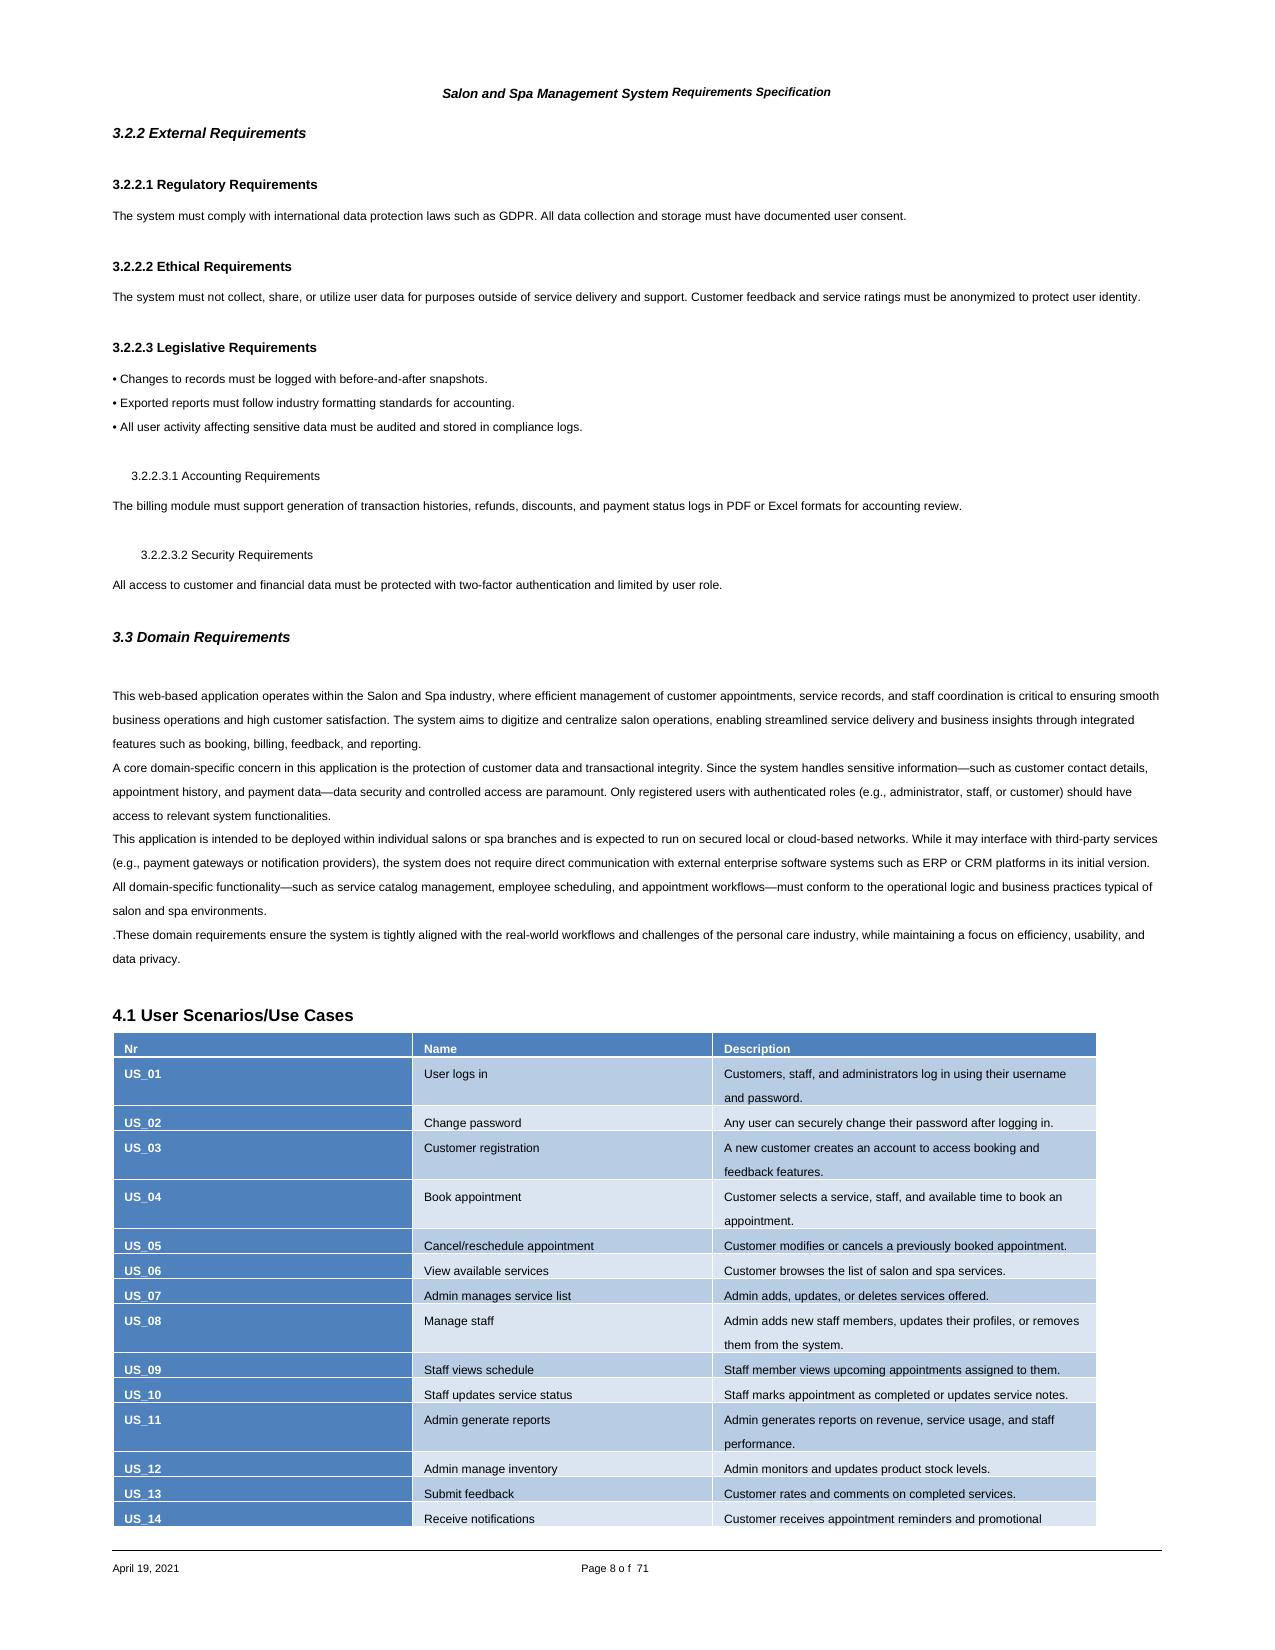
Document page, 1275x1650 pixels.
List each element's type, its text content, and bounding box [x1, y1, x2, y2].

table_cell US_05 [114, 1229, 412, 1253]
subtitle 3.2.2.3.2 Security Requirements [141, 538, 1162, 562]
table_cell US_07 [114, 1279, 412, 1303]
table_cell US_14 [114, 1502, 412, 1526]
table_cell Customer rates and comments on completed services. [713, 1477, 1096, 1501]
table_cell Customer modifies or cancels a previously booked appointment. [713, 1229, 1096, 1253]
table_cell Change password [413, 1106, 712, 1130]
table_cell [413, 1502, 712, 1526]
table_cell Manage staff [413, 1304, 712, 1352]
table_cell Admin manage inventory [413, 1452, 712, 1476]
table_cell View available services [413, 1254, 712, 1278]
table_cell Customer selects a service, staff, and available time to book an appointment. [713, 1180, 1096, 1228]
table_cell US_09 [114, 1353, 412, 1377]
table_cell Staff updates service status [413, 1378, 712, 1402]
subtitle 3.2.2.3 Legislative Requirements [112, 329, 1162, 356]
table_cell A new customer creates an account to access booking and feedback features. [713, 1131, 1096, 1179]
table_cell Admin adds new staff members, updates their profiles, or removes them from the system. [713, 1304, 1096, 1352]
table_cell US_06 [114, 1254, 412, 1278]
table_cell Staff member views upcoming appointments assigned to them. [713, 1353, 1096, 1377]
subtitle 3.3 Domain Requirements [112, 617, 1162, 646]
text • Changes to records must be logged with before-and-after snapshots. • Exported reports must follow industry formatting standards for accounting. • All user activity affecting sensitive data must be audited and stored in compliance logs. [112, 362, 1162, 434]
text All access to customer and financial data must be protected with two-factor authentication and limited by user role. [112, 568, 1162, 592]
text The system must comply with international data protection laws such as GDPR. All data collection and storage must have documented user consent. [112, 199, 1162, 223]
table_cell Staff views schedule [413, 1353, 712, 1377]
table_cell US_04 [114, 1180, 412, 1228]
table_cell Staff marks appointment as completed or updates service notes. [713, 1378, 1096, 1402]
text This web-based application operates within the Salon and Spa industry, where efficient management of customer appointments, service records, and staff coordination is critical to ensuring smooth business operations and high customer satisfaction. The system aims to digitize and centralize salon operations, enabling streamlined service delivery and business insights through integrated features such as booking, billing, feedback, and reporting. [112, 679, 1162, 751]
text The billing module must support generation of transaction histories, refunds, discounts, and payment status logs in PDF or Excel formats for accounting review. [112, 489, 1162, 513]
table_cell US_10 [114, 1378, 412, 1402]
text This application is intended to be deployed within individual salons or spa branches and is expected to run on secured local or cloud-based networks. While it may interface with third-party services (e.g., payment gateways or notification providers), the system does not require direct communication with external enterprise software systems such as ERP or CRM platforms in its initial version. [112, 822, 1162, 870]
table_cell US_11 [114, 1403, 412, 1451]
table_cell Customer browses the list of salon and spa services. [713, 1254, 1096, 1278]
table_header Name [413, 1033, 712, 1056]
table_cell Cancel/reschedule appointment [413, 1229, 712, 1253]
table_cell US_12 [114, 1452, 412, 1476]
text All domain-specific functionality—such as service catalog management, employee scheduling, and appointment workflows—must conform to the operational logic and business practices typical of salon and spa environments. [112, 870, 1162, 918]
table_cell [713, 1502, 1096, 1526]
table_cell Admin generates reports on revenue, service usage, and staff performance. [713, 1403, 1096, 1451]
subtitle 4.1 User Scenarios/Use Cases [112, 992, 1162, 1025]
table_cell Admin adds, updates, or deletes services offered. [713, 1279, 1096, 1303]
table_cell US_13 [114, 1477, 412, 1501]
subtitle 3.2.2.2 Ethical Requirements [112, 248, 1162, 274]
subtitle 3.2.2.1 Regulatory Requirements [112, 166, 1162, 193]
table_cell Submit feedback [413, 1477, 712, 1501]
table_cell Customers, staff, and administrators log in using their username and password. [713, 1058, 1096, 1105]
table_cell Admin generate reports [413, 1403, 712, 1451]
table_cell User logs in [413, 1058, 712, 1105]
table_cell Book appointment [413, 1180, 712, 1228]
text The system must not collect, share, or utilize user data for purposes outside of service delivery and support. Customer feedback and service ratings must be anonymized to protect user identity. [112, 280, 1162, 304]
table_cell Admin manages service list [413, 1279, 712, 1303]
table_cell Any user can securely change their password after logging in. [713, 1106, 1096, 1130]
table_cell US_03 [114, 1131, 412, 1179]
text A core domain-specific concern in this application is the protection of customer data and transactional integrity. Since the system handles sensitive information—such as customer contact details, appointment history, and payment data—data security and controlled access are paramount. Only registered users with authenticated roles (e.g., administrator, staff, or customer) should have access to relevant system functionalities. [112, 751, 1162, 822]
subtitle 3.2.2.3.1 Accounting Requirements [131, 459, 1162, 483]
text .These domain requirements ensure the system is tightly aligned with the real-world workflows and challenges of the personal care industry, while maintaining a focus on efficiency, usability, and data privacy. [112, 918, 1162, 966]
table_cell US_02 [114, 1106, 412, 1130]
subtitle 3.2.2 External Requirements [112, 112, 1162, 141]
table_cell Admin monitors and updates product stock levels. [713, 1452, 1096, 1476]
table_header Nr [114, 1033, 412, 1056]
table_cell Customer registration [413, 1131, 712, 1179]
table_cell US_01 [114, 1058, 412, 1105]
table_header Description [713, 1033, 1096, 1056]
table_cell US_08 [114, 1304, 412, 1352]
